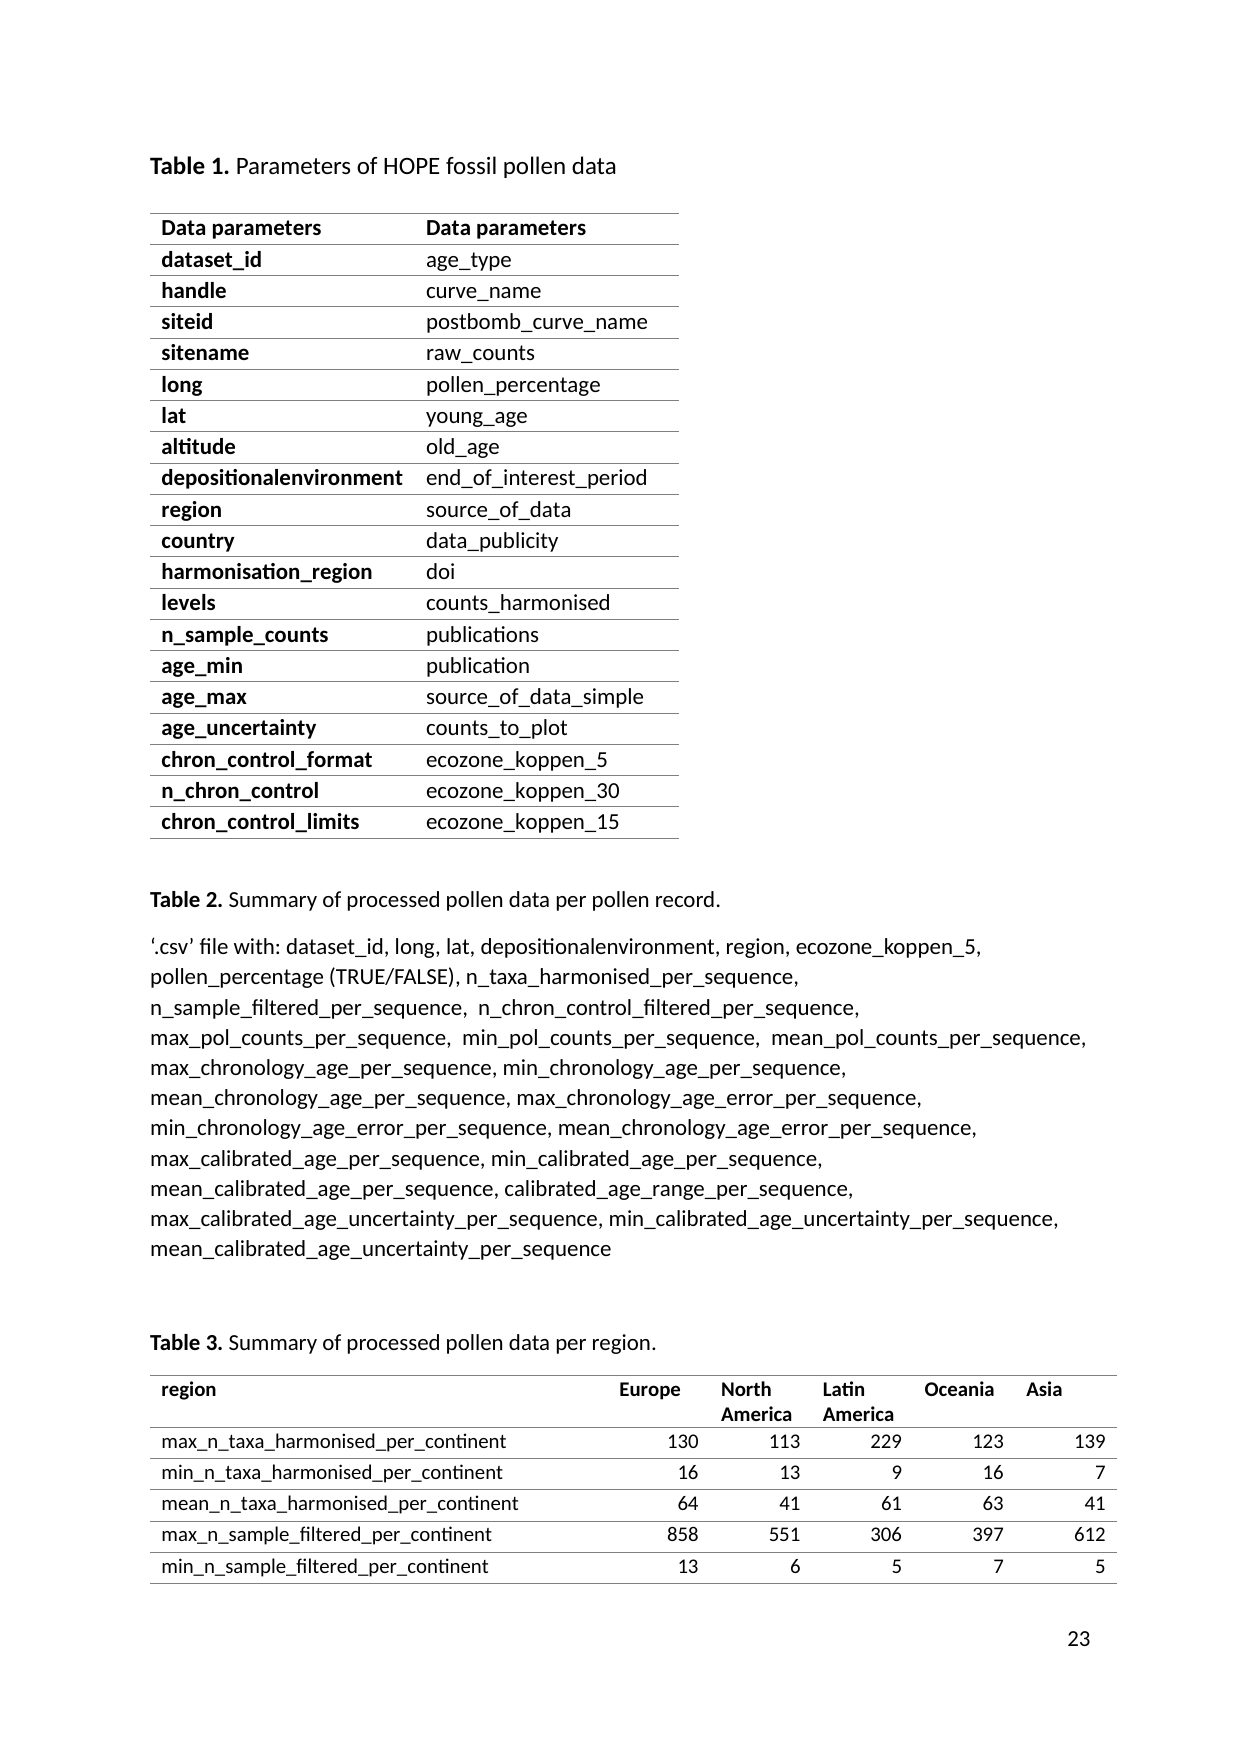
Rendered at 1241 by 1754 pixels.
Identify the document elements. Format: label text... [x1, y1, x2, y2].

table_cell 13 [608, 1553, 709, 1583]
table_cell ecozone_koppen_30 [415, 776, 679, 806]
table_cell publication [415, 651, 679, 681]
table_cell chron_control_limits [150, 807, 414, 837]
table_cell pollen_percentage [415, 370, 679, 400]
table_cell region [150, 495, 414, 525]
table_header North America [710, 1376, 811, 1427]
table_cell 9 [811, 1459, 913, 1489]
table_cell depositionalenvironment [150, 464, 414, 494]
table_cell levels [150, 589, 414, 619]
table_header Data parameters [415, 214, 679, 244]
table_cell n_chron_control [150, 776, 414, 806]
table_cell raw_counts [415, 339, 679, 369]
table_cell 13 [710, 1459, 811, 1489]
table_cell 397 [913, 1522, 1015, 1552]
table_cell sitename [150, 339, 414, 369]
table_cell 130 [608, 1428, 709, 1458]
table_cell 61 [811, 1490, 913, 1521]
table_cell 64 [608, 1490, 709, 1521]
table_header Asia [1015, 1376, 1117, 1427]
table_cell old_age [415, 432, 679, 462]
table_cell age_type [415, 245, 679, 275]
table_cell dataset_id [150, 245, 414, 275]
table_header Latin America [811, 1376, 913, 1427]
table_cell siteid [150, 307, 414, 337]
table_cell counts_to_plot [415, 714, 679, 744]
table_cell handle [150, 276, 414, 306]
text Table 3. Summary of processed pollen data per region. [150, 1328, 1090, 1356]
table_cell lat [150, 401, 414, 431]
table_cell 551 [710, 1522, 811, 1552]
text Table 1. Parameters of HOPE fossil pollen data [150, 150, 1090, 181]
table_cell 16 [913, 1459, 1015, 1489]
table_cell mean_n_taxa_harmonised_per_continent [150, 1490, 608, 1521]
table_cell 41 [710, 1490, 811, 1521]
table_cell 858 [608, 1522, 709, 1552]
table_cell min_n_taxa_harmonised_per_continent [150, 1459, 608, 1489]
table_header Europe [608, 1376, 709, 1427]
table_cell age_max [150, 682, 414, 712]
table_cell 63 [913, 1490, 1015, 1521]
table_cell curve_name [415, 276, 679, 306]
table_header region [150, 1376, 608, 1427]
table_cell country [150, 526, 414, 556]
table_cell chron_control_format [150, 745, 414, 775]
table_cell 16 [608, 1459, 709, 1489]
table_cell publications [415, 620, 679, 650]
table_header Oceania [913, 1376, 1015, 1427]
table_cell 306 [811, 1522, 913, 1552]
table_cell age_min [150, 651, 414, 681]
table_cell 5 [1015, 1553, 1117, 1583]
table_cell 6 [710, 1553, 811, 1583]
table_cell 7 [1015, 1459, 1117, 1489]
table_cell ecozone_koppen_15 [415, 807, 679, 837]
table_cell source_of_data [415, 495, 679, 525]
table_cell max_n_taxa_harmonised_per_continent [150, 1428, 608, 1458]
table_cell harmonisation_region [150, 557, 414, 587]
table_cell 123 [913, 1428, 1015, 1458]
text Table 2. Summary of processed pollen data per pollen record. [150, 885, 1090, 913]
table_cell ecozone_koppen_5 [415, 745, 679, 775]
table_cell doi [415, 557, 679, 587]
table_cell postbomb_curve_name [415, 307, 679, 337]
table_cell 5 [811, 1553, 913, 1583]
table_cell source_of_data_simple [415, 682, 679, 712]
table_cell long [150, 370, 414, 400]
table_cell altitude [150, 432, 414, 462]
table_cell 7 [913, 1553, 1015, 1583]
table_cell min_n_sample_filtered_per_continent [150, 1553, 608, 1583]
table_cell young_age [415, 401, 679, 431]
table_header Data parameters [150, 214, 414, 244]
table_cell 139 [1015, 1428, 1117, 1458]
table_cell max_n_sample_filtered_per_continent [150, 1522, 608, 1552]
text ‘.csv’ file with: dataset_id, long, lat, depositionalenvironment, region, ecozone_koppen_5, pollen_percentage (TRUE/FALSE), n_taxa_harmonised_per_sequence, n_sample_filtered_per_sequence, n_chron_control_filtered_per_sequence, max_pol_counts_per_sequence, min_pol_counts_per_sequence, mean_pol_counts_per_sequence, max_chronology_age_per_sequence, min_chronology_age_per_sequence, mean_chronology_age_per_sequence, max_chronology_age_error_per_sequence, min_chronology_age_error_per_sequence, mean_chronology_age_error_per_sequence, max_calibrated_age_per_sequence, min_calibrated_age_per_sequence, mean_calibrated_age_per_sequence, calibrated_age_range_per_sequence, max_calibrated_age_uncertainty_per_sequence, min_calibrated_age_uncertainty_per_sequence, mean_calibrated_age_uncertainty_per_sequence [150, 932, 1090, 1262]
table_cell data_publicity [415, 526, 679, 556]
table_cell counts_harmonised [415, 589, 679, 619]
table_cell 612 [1015, 1522, 1117, 1552]
table_cell end_of_interest_period [415, 464, 679, 494]
table_cell age_uncertainty [150, 714, 414, 744]
table_cell 113 [710, 1428, 811, 1458]
table_cell 41 [1015, 1490, 1117, 1521]
table_cell 229 [811, 1428, 913, 1458]
table_cell n_sample_counts [150, 620, 414, 650]
